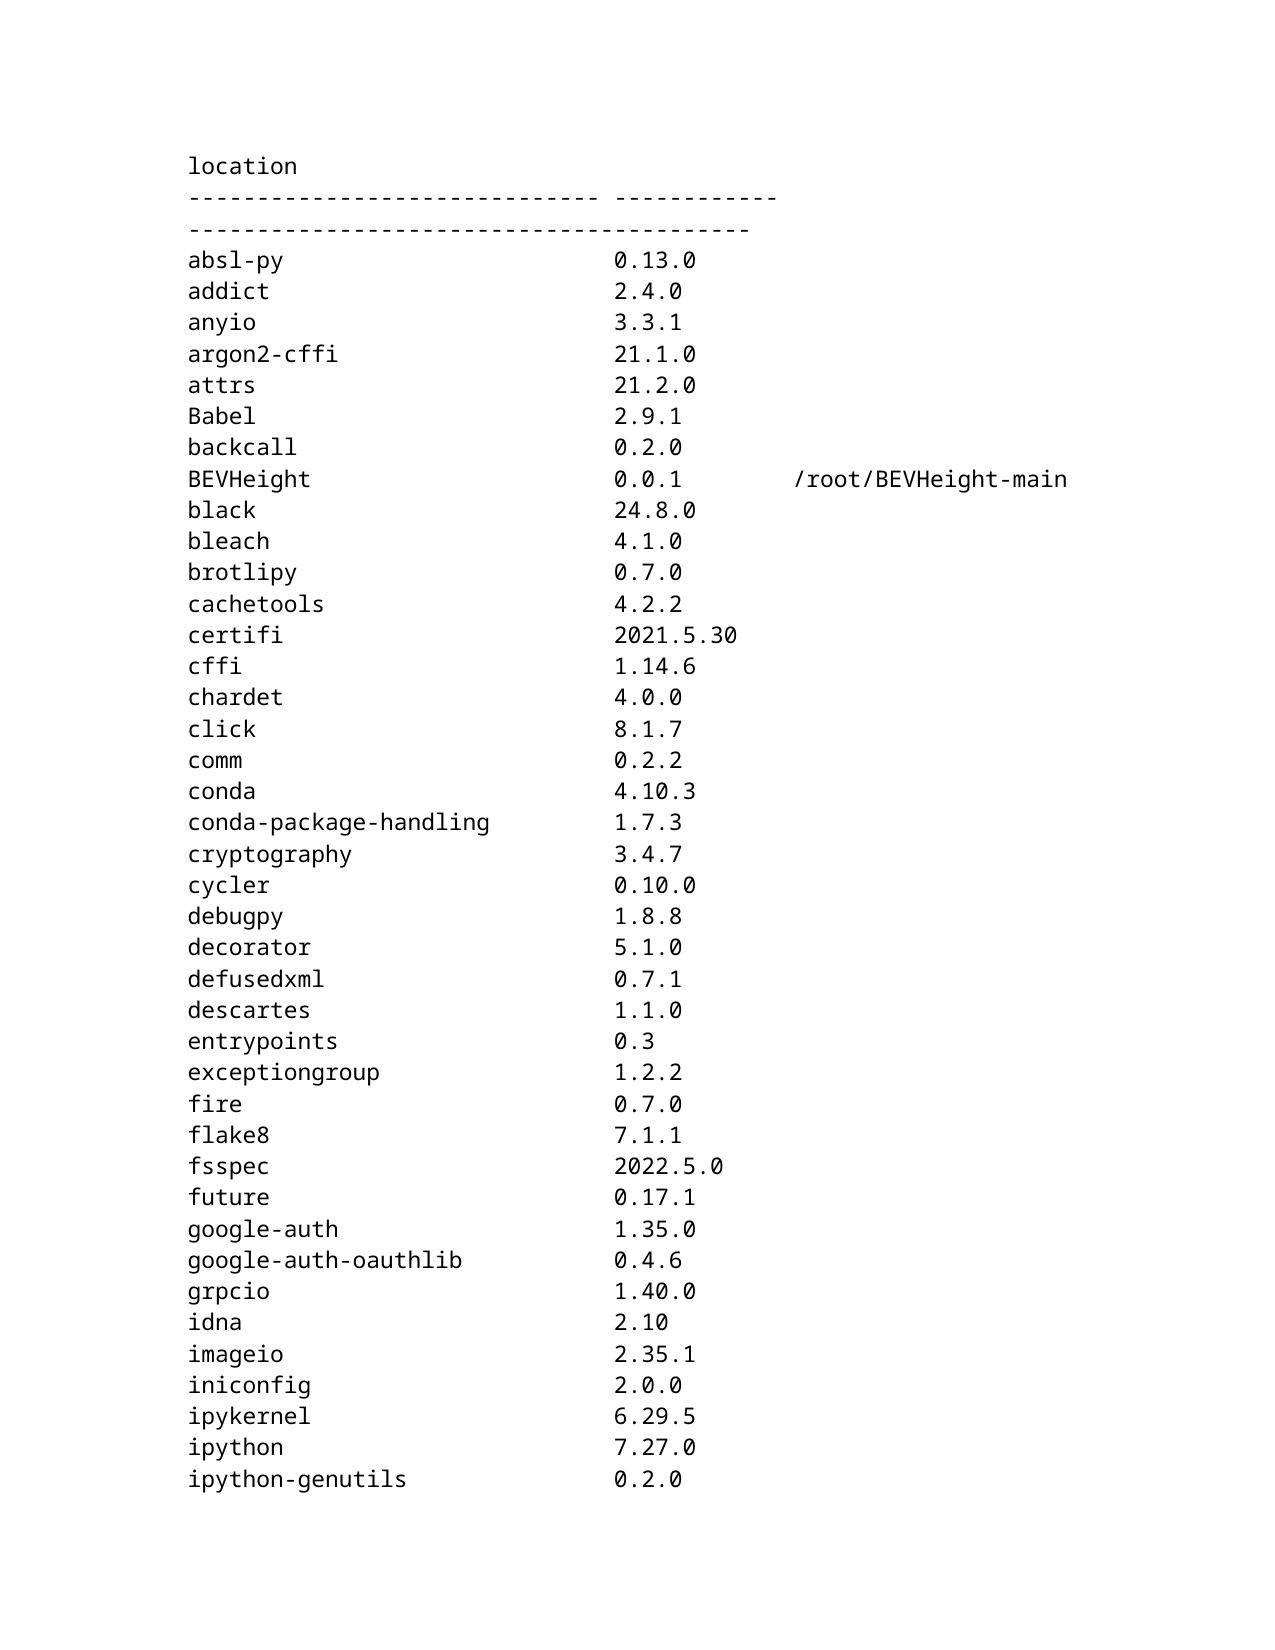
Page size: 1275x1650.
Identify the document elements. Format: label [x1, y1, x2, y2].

text [187, 150, 1087, 1494]
